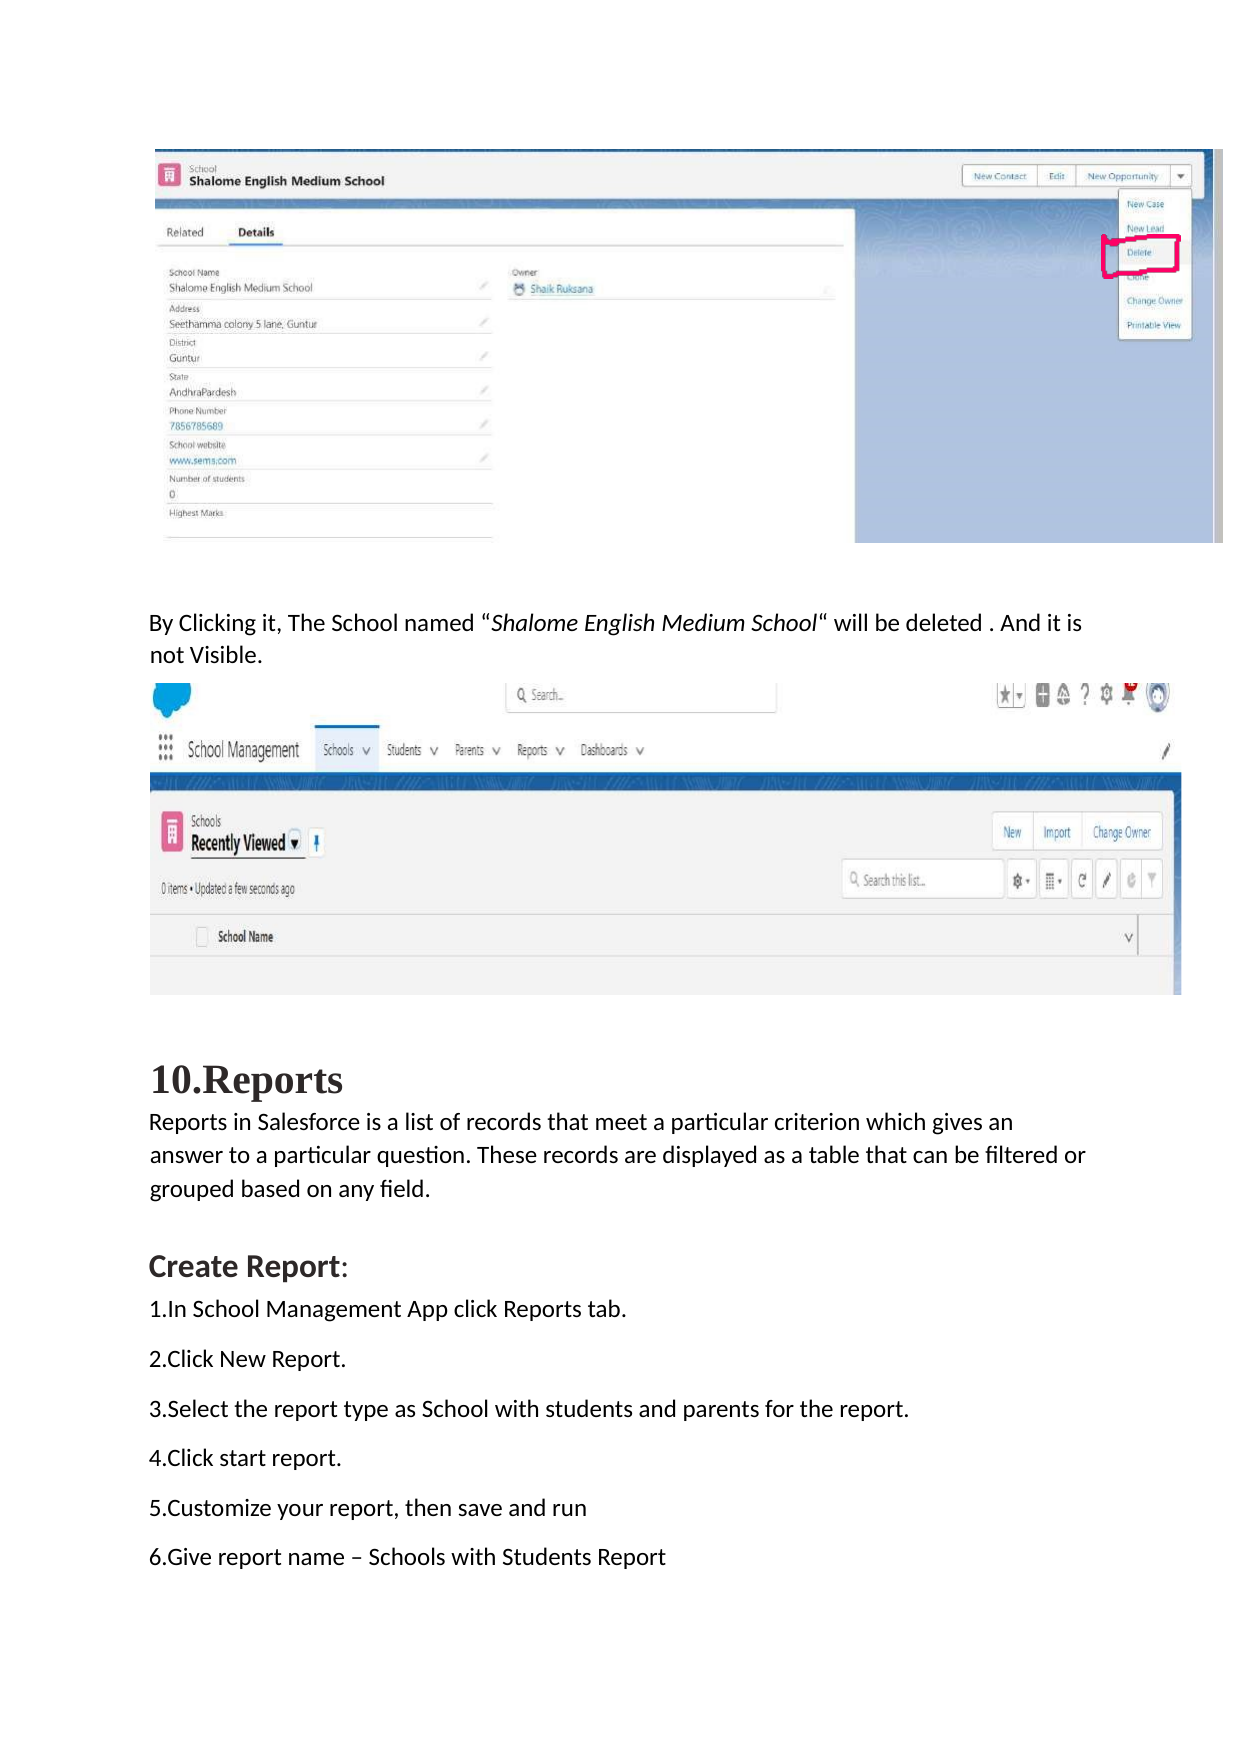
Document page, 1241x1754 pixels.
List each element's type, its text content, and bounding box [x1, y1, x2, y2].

picture [155, 149, 1223, 543]
text Create Report: [148, 1245, 1228, 1286]
text 6.Give report name – Schools with Students Report [148, 1541, 1091, 1572]
text Reports in Salesforce is a list of records that meet a particular criterion which gives an answer to a particular question. These records are displayed as a table that can be filtered or grouped based on any field. [148, 1106, 1091, 1203]
picture [150, 683, 1182, 995]
text By Clicking it, The School named “Shalome English Medium School“ will be deleted . And it is not Visible. [148, 607, 1121, 670]
text 2.Click New Report. [148, 1343, 1091, 1374]
text 1.In School Management App click Reports tab. [148, 1293, 1091, 1324]
text 5.Customize your report, then save and run [148, 1492, 1091, 1522]
text 3.Select the report type as School with students and parents for the report. [148, 1393, 1091, 1423]
subtitle 10.Reports [150, 1055, 1098, 1103]
text 4.Click start report. [148, 1442, 1091, 1473]
